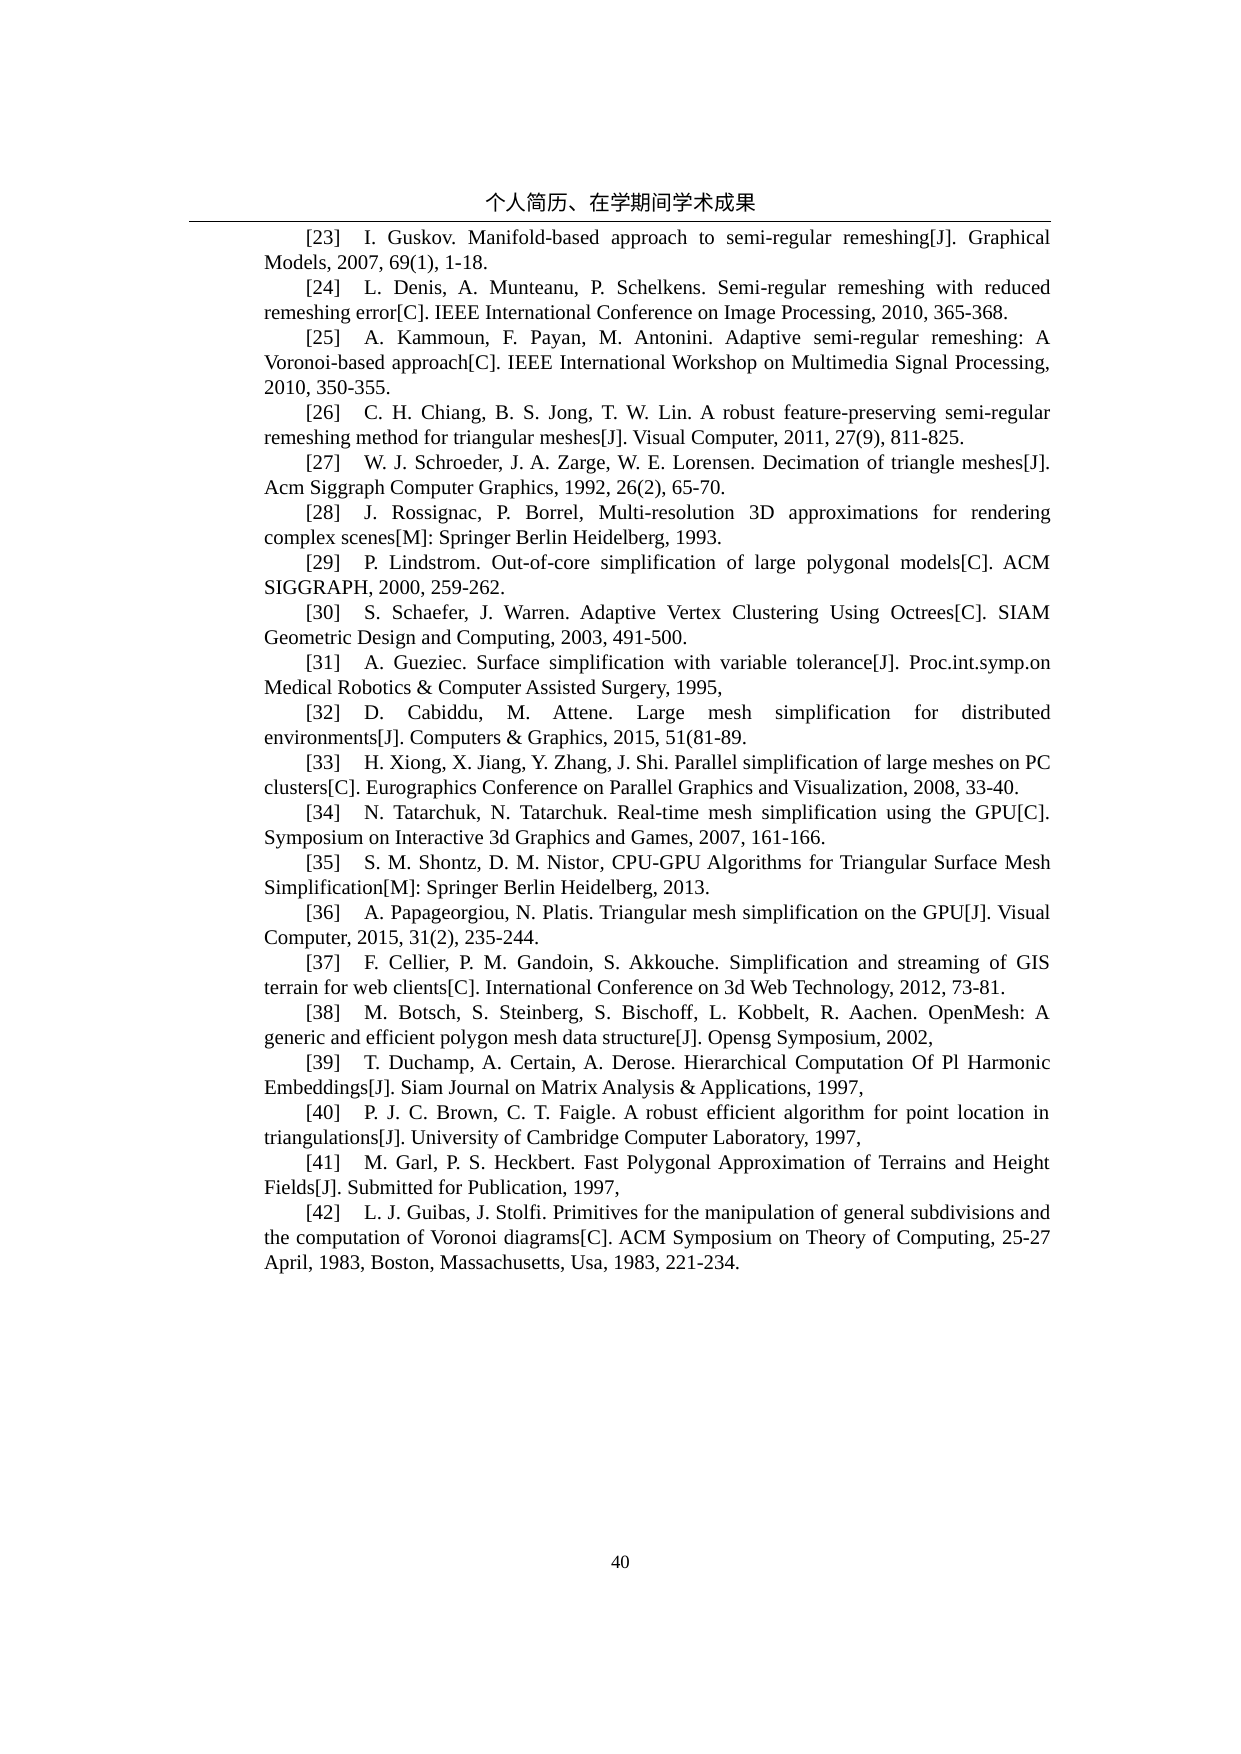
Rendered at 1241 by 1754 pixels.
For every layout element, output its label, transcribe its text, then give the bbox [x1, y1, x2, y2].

text [32] D. Cabiddu, M. Attene. Large mesh simplification for distributed environments[J]. Computers & Graphics, 2015, 51(81-89. [264, 699, 1051, 749]
text [41] M. Garl, P. S. Heckbert. Fast Polygonal Approximation of Terrains and Height Fields[J]. Submitted for Publication, 1997, [264, 1149, 1051, 1199]
text [38] M. Botsch, S. Steinberg, S. Bischoff, L. Kobbelt, R. Aachen. OpenMesh: A generic and efficient polygon mesh data structure[J]. Opensg Symposium, 2002, [264, 999, 1051, 1049]
text [24] L. Denis, A. Munteanu, P. Schelkens. Semi-regular remeshing with reduced remeshing error[C]. IEEE International Conference on Image Processing, 2010, 365-368. [264, 274, 1051, 324]
text [25] A. Kammoun, F. Payan, M. Antonini. Adaptive semi-regular remeshing: A Voronoi-based approach[C]. IEEE International Workshop on Multimedia Signal Processing, 2010, 350-355. [264, 324, 1051, 399]
text [30] S. Schaefer, J. Warren. Adaptive Vertex Clustering Using Octrees[C]. SIAM Geometric Design and Computing, 2003, 491-500. [264, 599, 1051, 649]
text [40] P. J. C. Brown, C. T. Faigle. A robust efficient algorithm for point location in triangulations[J]. University of Cambridge Computer Laboratory, 1997, [264, 1099, 1051, 1149]
text [34] N. Tatarchuk, N. Tatarchuk. Real-time mesh simplification using the GPU[C]. Symposium on Interactive 3d Graphics and Games, 2007, 161-166. [264, 799, 1051, 849]
text [37] F. Cellier, P. M. Gandoin, S. Akkouche. Simplification and streaming of GIS terrain for web clients[C]. International Conference on 3d Web Technology, 2012, 73-81. [264, 949, 1051, 999]
text [26] C. H. Chiang, B. S. Jong, T. W. Lin. A robust feature-preserving semi-regular remeshing method for triangular meshes[J]. Visual Computer, 2011, 27(9), 811-825. [264, 399, 1051, 449]
text [39] T. Duchamp, A. Certain, A. Derose. Hierarchical Computation Of Pl Harmonic Embeddings[J]. Siam Journal on Matrix Analysis & Applications, 1997, [264, 1049, 1051, 1099]
text [27] W. J. Schroeder, J. A. Zarge, W. E. Lorensen. Decimation of triangle meshes[J]. Acm Siggraph Computer Graphics, 1992, 26(2), 65-70. [264, 449, 1051, 499]
text [42] L. J. Guibas, J. Stolfi. Primitives for the manipulation of general subdivisions and the computation of Voronoi diagrams[C]. ACM Symposium on Theory of Computing, 25-27 April, 1983, Boston, Massachusetts, Usa, 1983, 221-234. [264, 1199, 1051, 1274]
text [33] H. Xiong, X. Jiang, Y. Zhang, J. Shi. Parallel simplification of large meshes on PC clusters[C]. Eurographics Conference on Parallel Graphics and Visualization, 2008, 33-40. [264, 749, 1051, 799]
text [35] S. M. Shontz, D. M. Nistor, CPU-GPU Algorithms for Triangular Surface Mesh Simplification[M]: Springer Berlin Heidelberg, 2013. [264, 849, 1051, 899]
text [28] J. Rossignac, P. Borrel, Multi-resolution 3D approximations for rendering complex scenes[M]: Springer Berlin Heidelberg, 1993. [264, 499, 1051, 549]
text [36] A. Papageorgiou, N. Platis. Triangular mesh simplification on the GPU[J]. Visual Computer, 2015, 31(2), 235-244. [264, 899, 1051, 949]
text [29] P. Lindstrom. Out-of-core simplification of large polygonal models[C]. ACM SIGGRAPH, 2000, 259-262. [264, 549, 1051, 599]
text [23] I. Guskov. Manifold-based approach to semi-regular remeshing[J]. Graphical Models, 2007, 69(1), 1-18. [264, 224, 1051, 274]
text [31] A. Gueziec. Surface simplification with variable tolerance[J]. Proc.int.symp.on Medical Robotics & Computer Assisted Surgery, 1995, [264, 649, 1051, 699]
